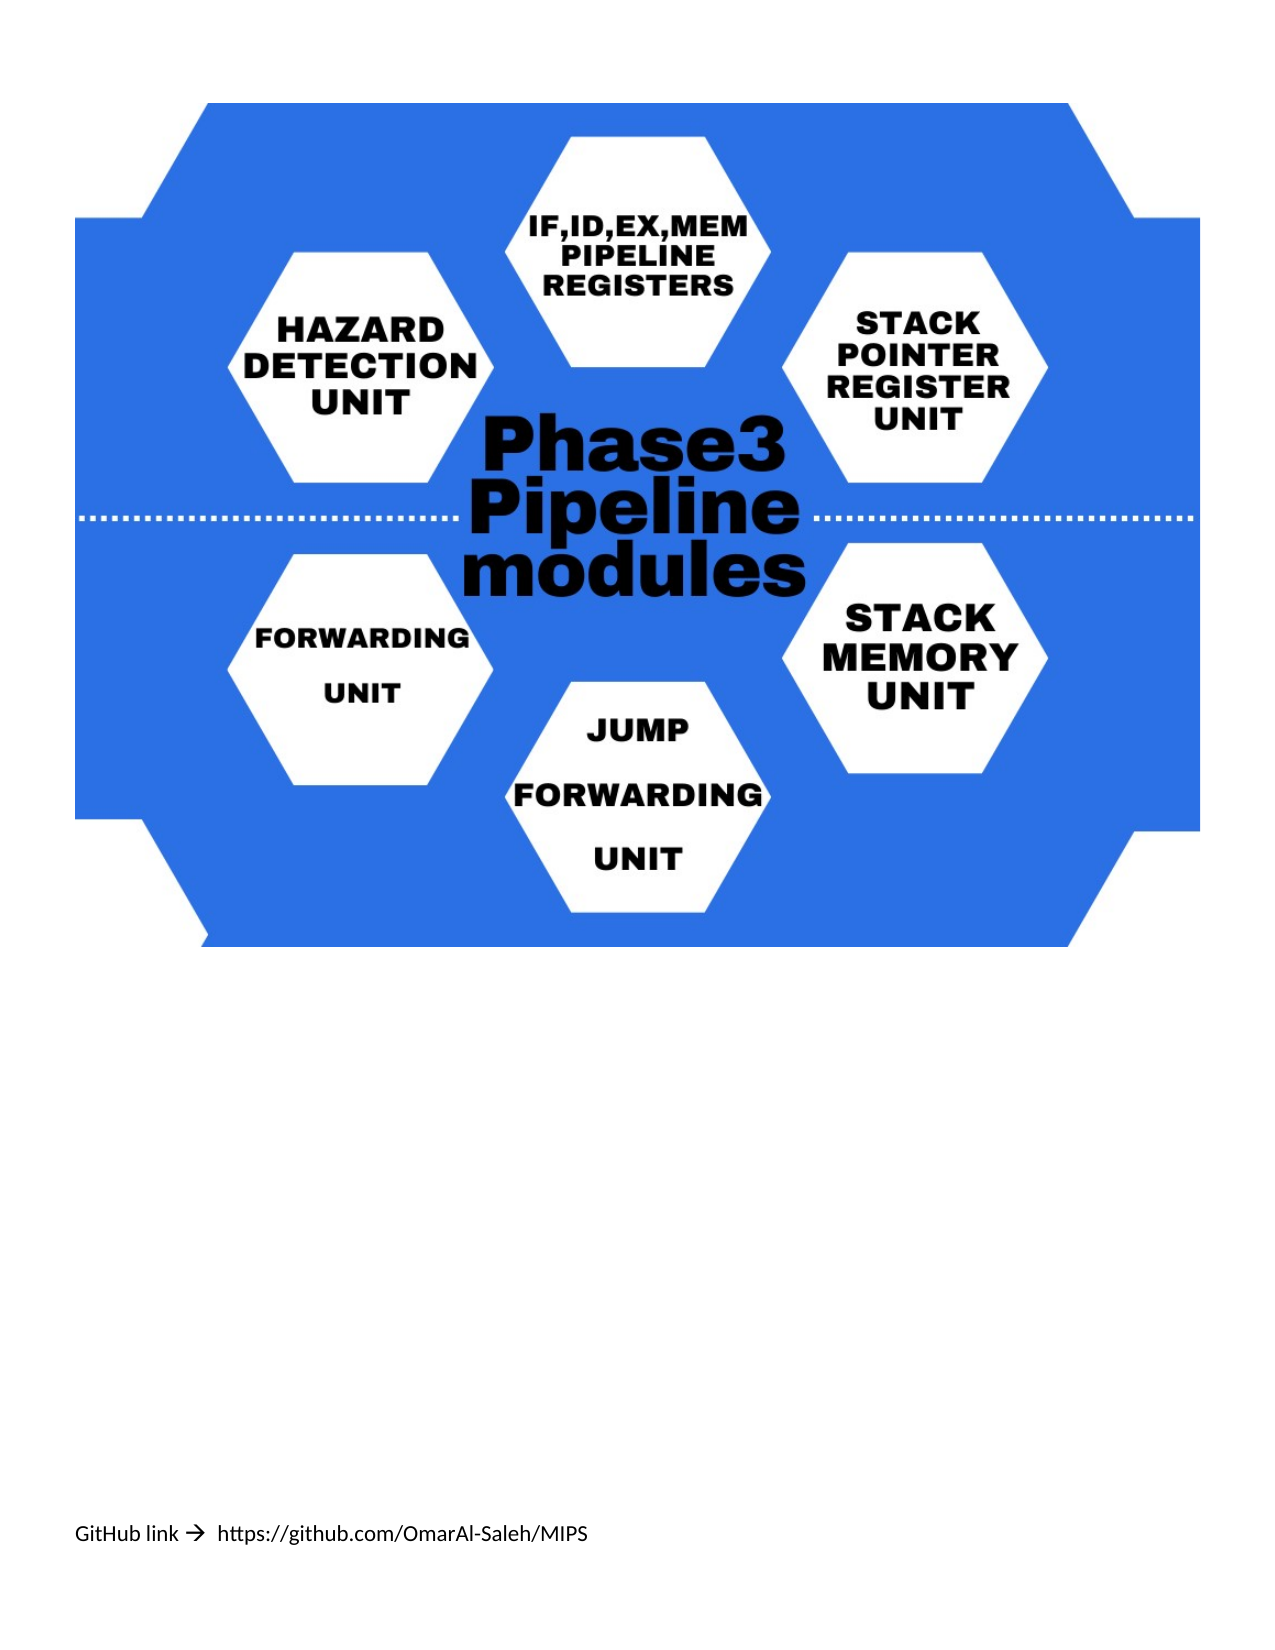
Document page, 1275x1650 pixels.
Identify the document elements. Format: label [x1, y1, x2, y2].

picture [75, 103, 1200, 947]
